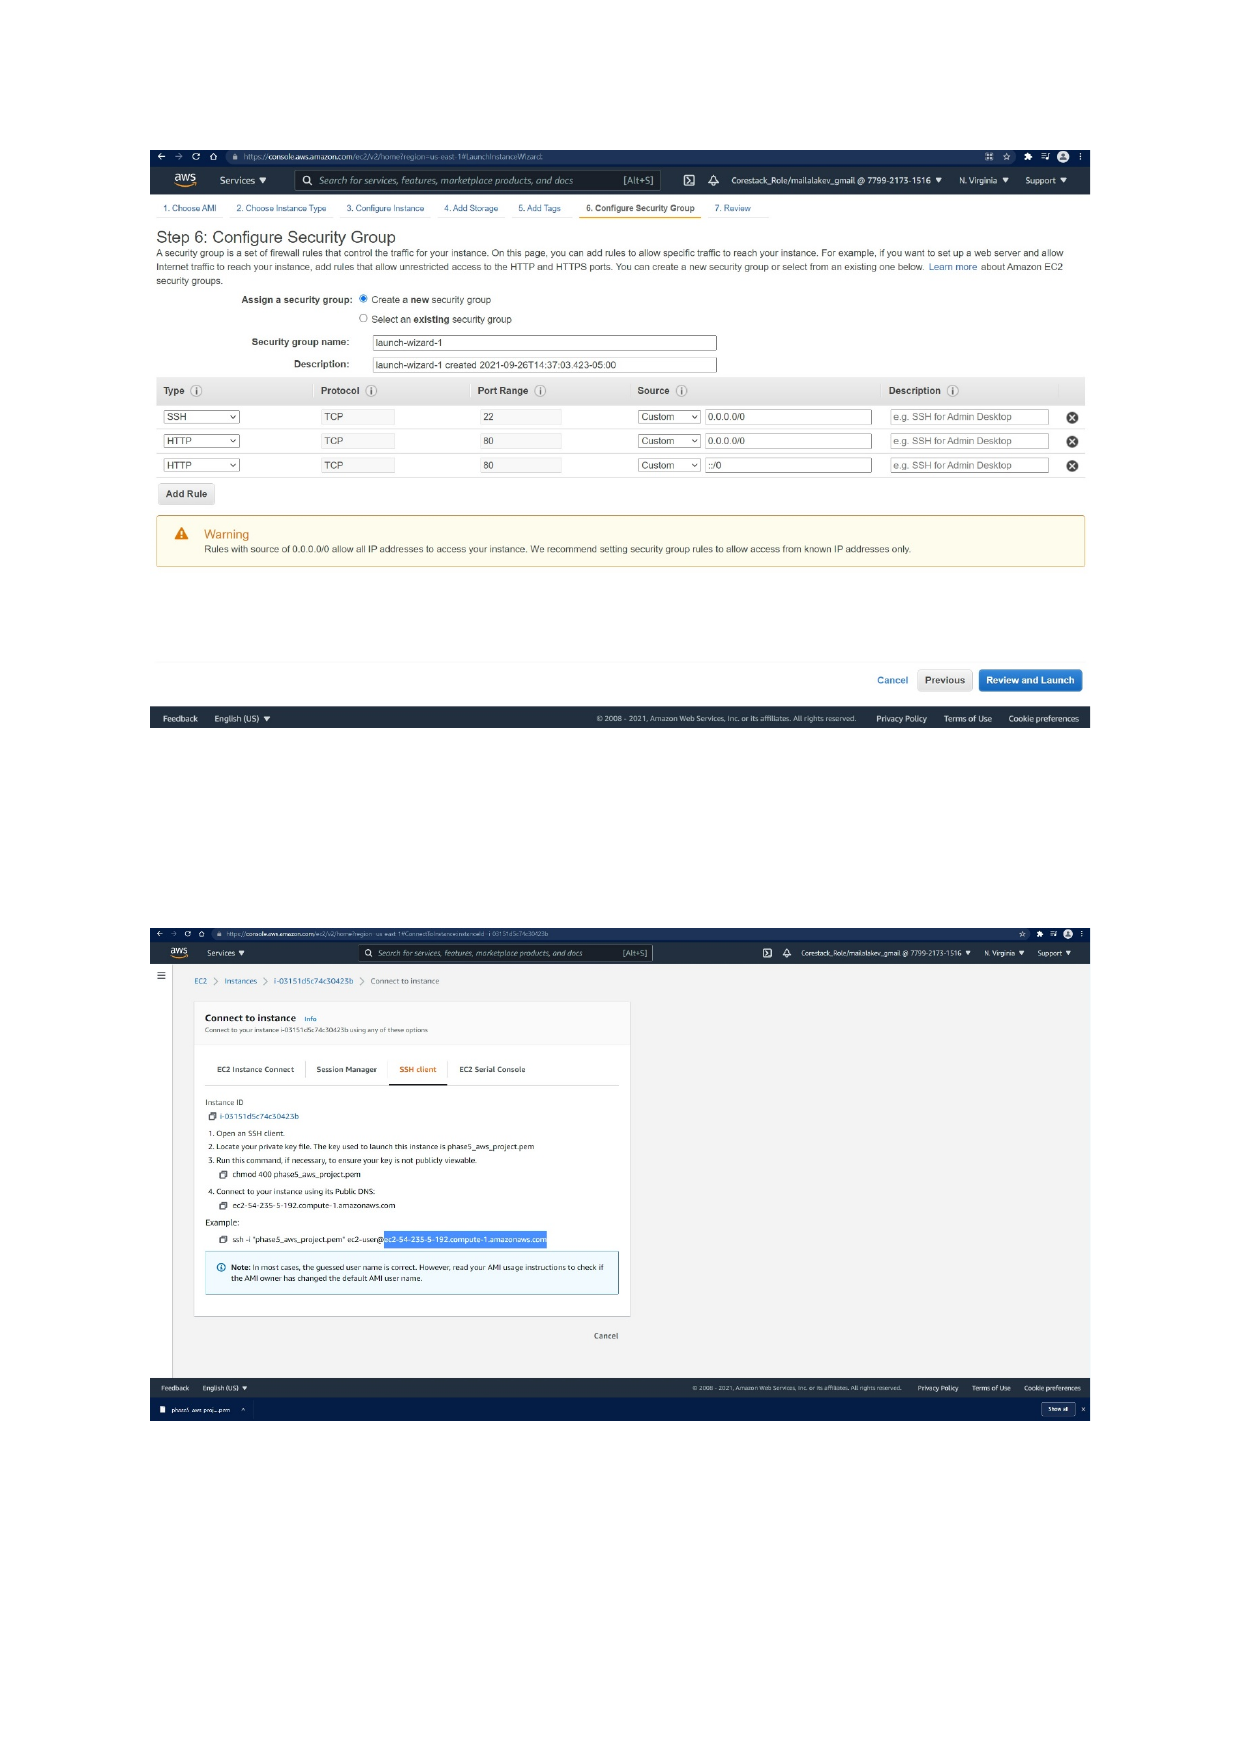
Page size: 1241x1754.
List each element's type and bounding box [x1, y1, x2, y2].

picture [150, 928, 1091, 1421]
picture [150, 150, 1091, 728]
